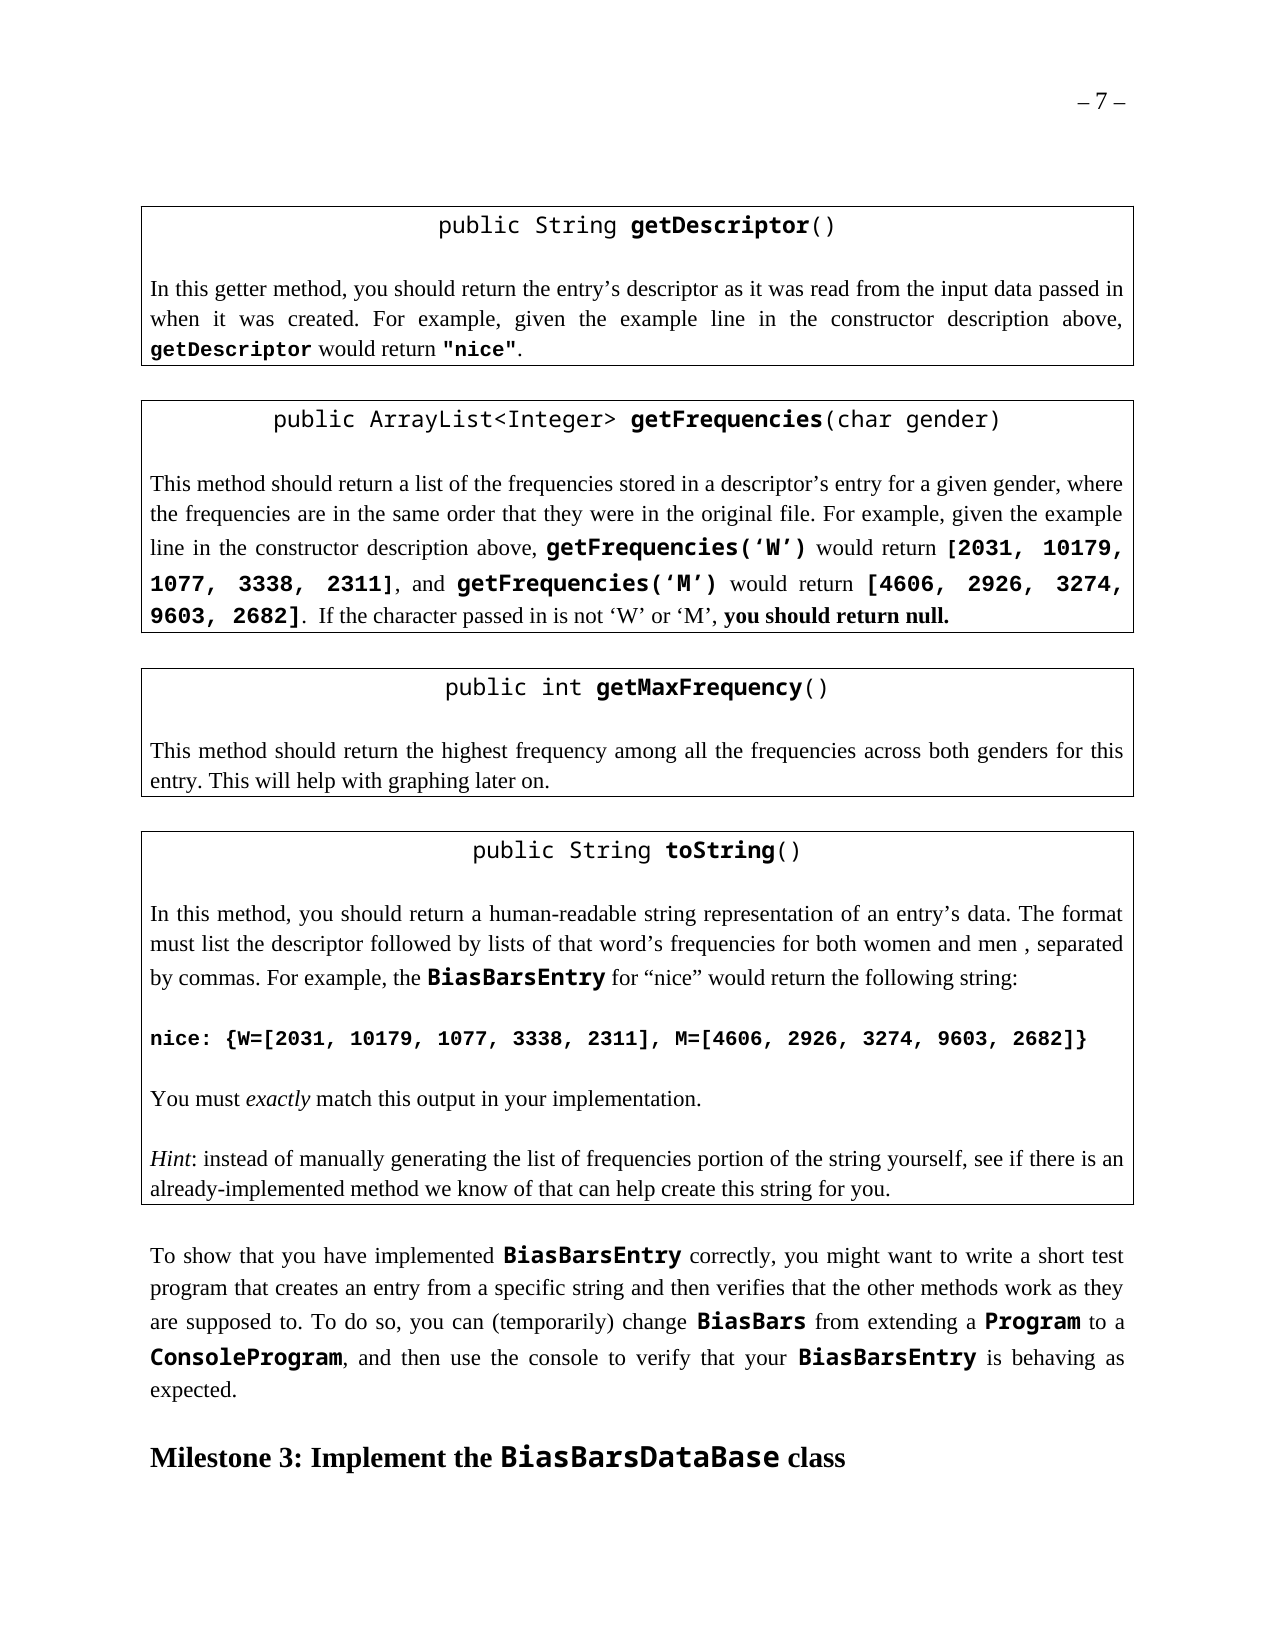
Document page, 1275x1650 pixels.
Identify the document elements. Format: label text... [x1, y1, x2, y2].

text Milestone 3: Implement the BiasBarsDataBase class [150, 1437, 1125, 1476]
text This method should return a list of the frequencies stored in a descriptor’s entry for a given gender, where the frequencies are in the same order that they were in the original file. For example, given the example line in the constructor description above, getFrequencies(‘W’) would return [2031, 10179, 1077, 3338, 2311], and getFrequencies(‘M’) would return [4606, 2926, 3274, 9603, 2682]. If the character passed in is not ‘W’ or ‘M’, you should return null. [142, 466, 1133, 632]
text To show that you have implemented BiasBarsEntry correctly, you might want to write a short test program that creates an entry from a specific string and then verifies that the other methods work as they are supposed to. To do so, you can (temporarily) change BiasBars from extending a Program to a ConsoleProgram, and then use the console to verify that your BiasBarsEntry is behaving as expected. [150, 1239, 1125, 1403]
text public String getDescriptor() [142, 207, 1133, 240]
text public ArrayList<Integer> getFrequencies(char gender) [142, 401, 1133, 435]
text In this getter method, you should return the entry’s descriptor as it was read from the input data passed in when it was created. For example, given the example line in the constructor description above, getDescriptor would return "nice". [142, 272, 1133, 365]
text public String toString() [142, 832, 1133, 865]
text nice: {W=[2031, 10179, 1077, 3338, 2311], M=[4606, 2926, 3274, 9603, 2682]} [142, 1024, 1133, 1051]
text public int getMaxFrequency() [142, 669, 1133, 702]
text This method should return the highest frequency among all the frequencies across both genders for this entry. This will help with graphing later on. [142, 734, 1133, 796]
text You must exactly match this output in your implementation. [142, 1082, 1133, 1111]
text In this method, you should return a human-readable string representation of an entry’s data. The format must list the descriptor followed by lists of that word’s frequencies for both women and men , separated by commas. For example, the BiasBarsEntry for “nice” would return the following string: [142, 897, 1133, 993]
text Hint: instead of manually generating the list of frequencies portion of the string yourself, see if there is an already-implemented method we know of that can help create this string for you. [142, 1142, 1133, 1204]
